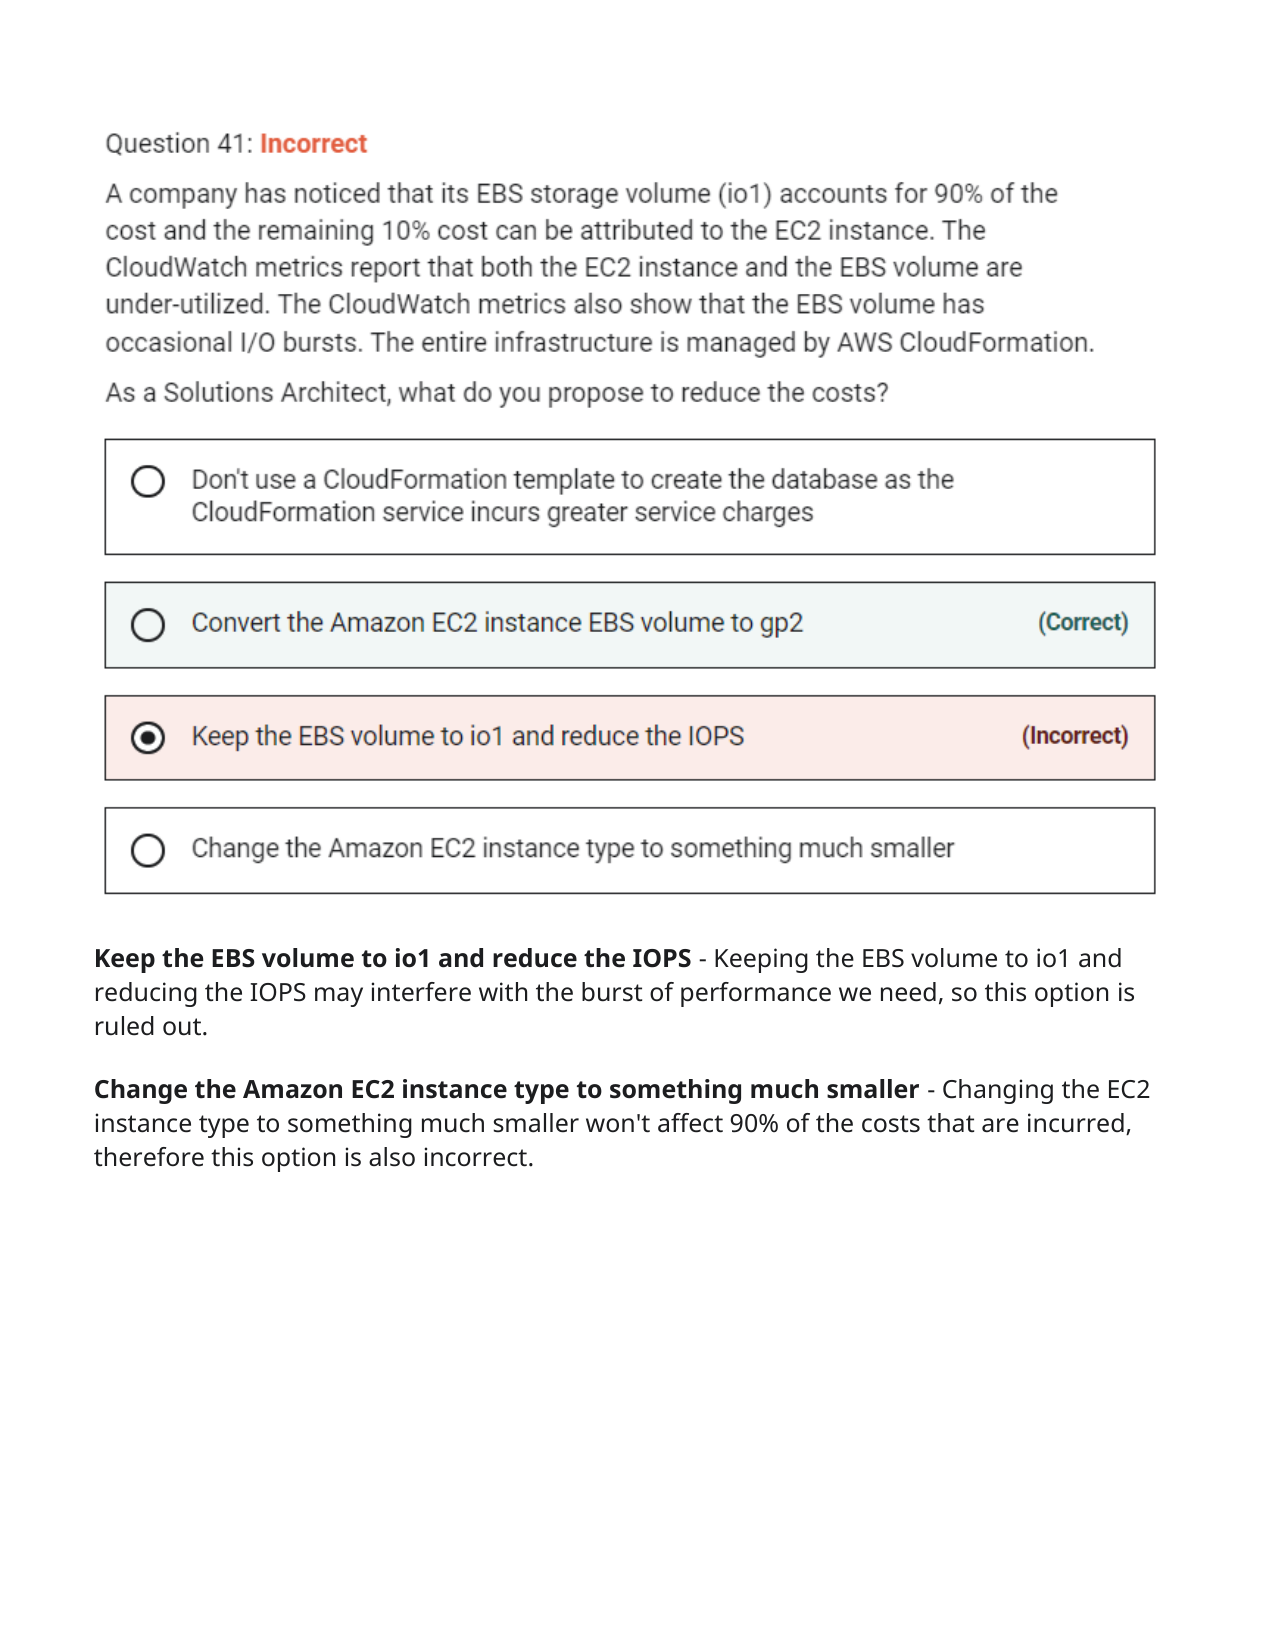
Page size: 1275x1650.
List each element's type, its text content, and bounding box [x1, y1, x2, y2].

text Keep the EBS volume to io1 and reduce the IOPS - Keeping the EBS volume to io1 and reducing the IOPS may interfere with the burst of performance we need, so this option is ruled out. [94, 940, 1172, 1043]
text Change the Amazon EC2 instance type to something much smaller - Changing the EC2 instance type to something much smaller won't affect 90% of the costs that are incurred, therefore this option is also incorrect. [94, 1072, 1172, 1174]
picture [93, 122, 1172, 912]
